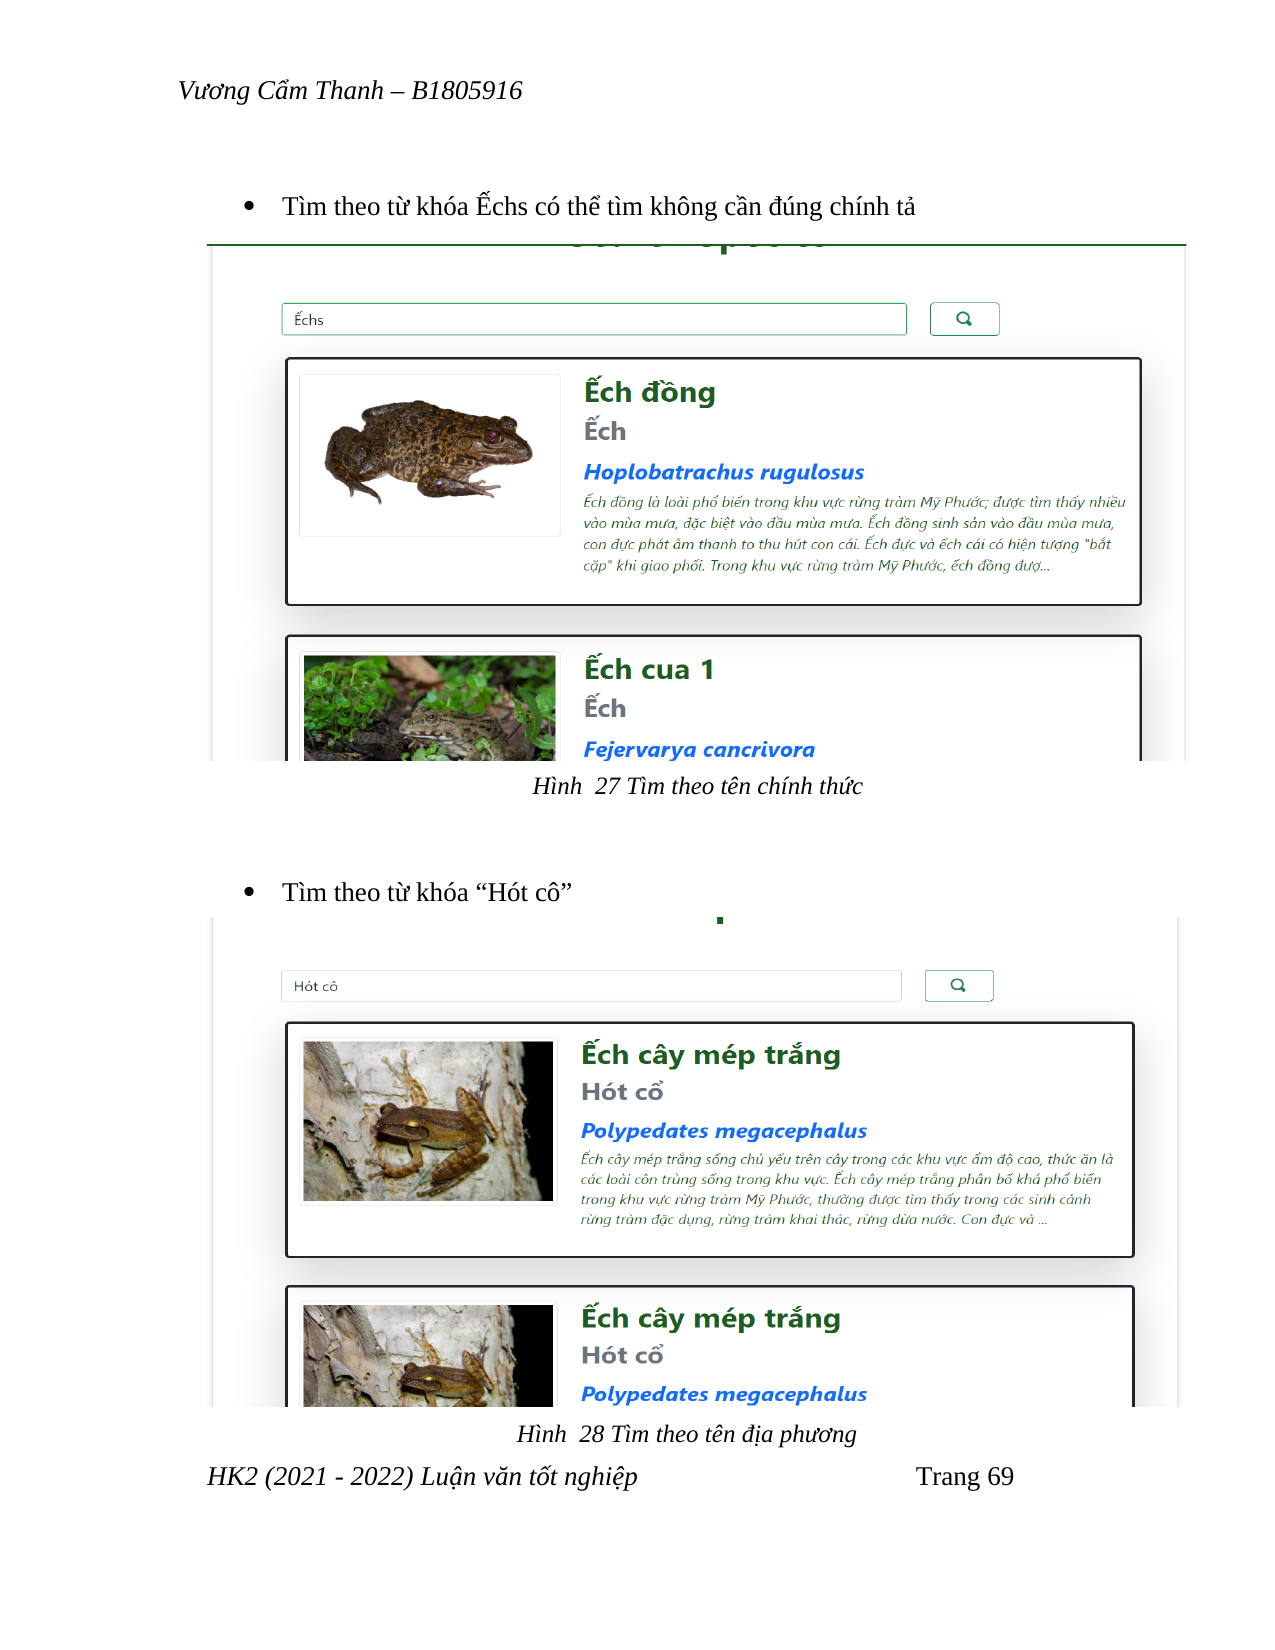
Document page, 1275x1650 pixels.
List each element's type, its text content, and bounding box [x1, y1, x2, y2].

list Tìm theo từ khóa “Hót cô” [244, 876, 1157, 907]
picture [203, 917, 1184, 1407]
list Tìm theo từ khóa Ếchs có thể tìm không cần đúng chính tả [244, 190, 1157, 221]
picture [206, 244, 1187, 761]
